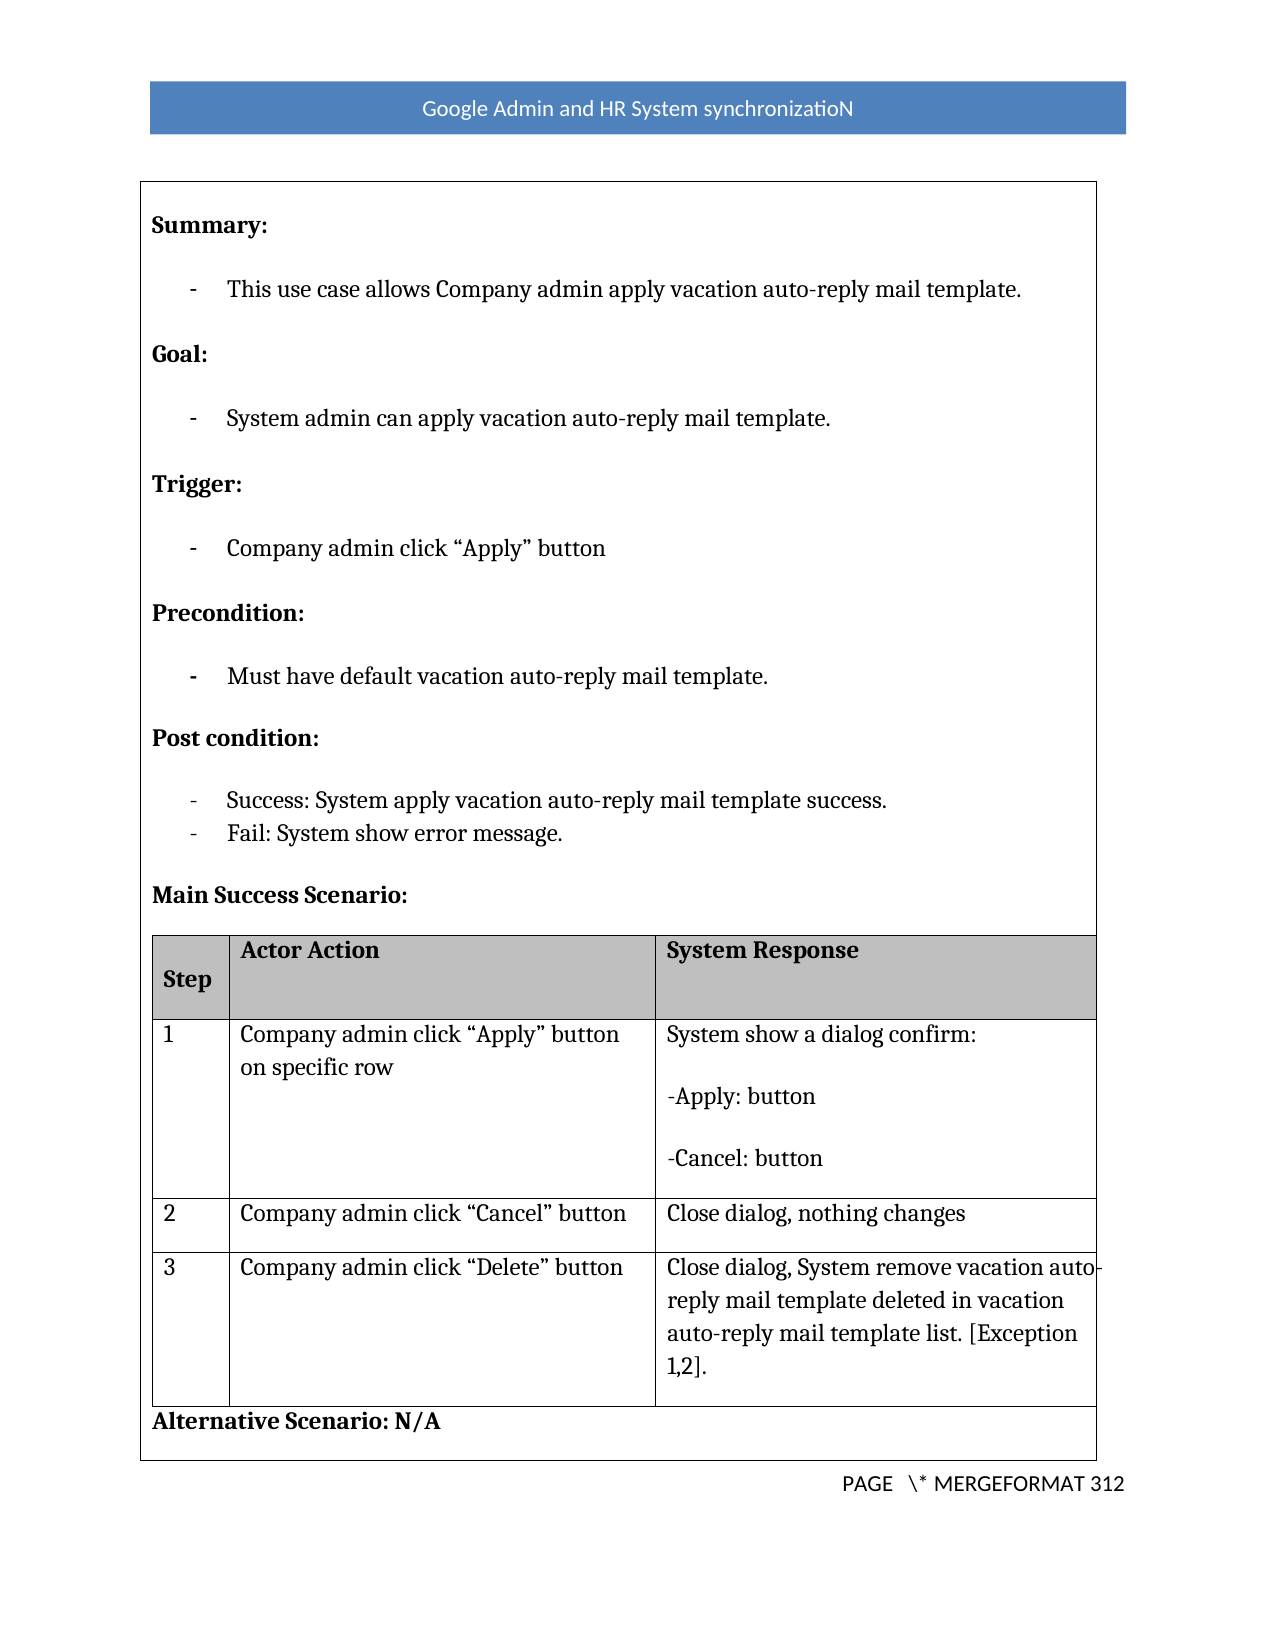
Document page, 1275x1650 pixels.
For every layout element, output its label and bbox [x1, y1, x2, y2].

table_cell [141, 182, 1096, 1460]
